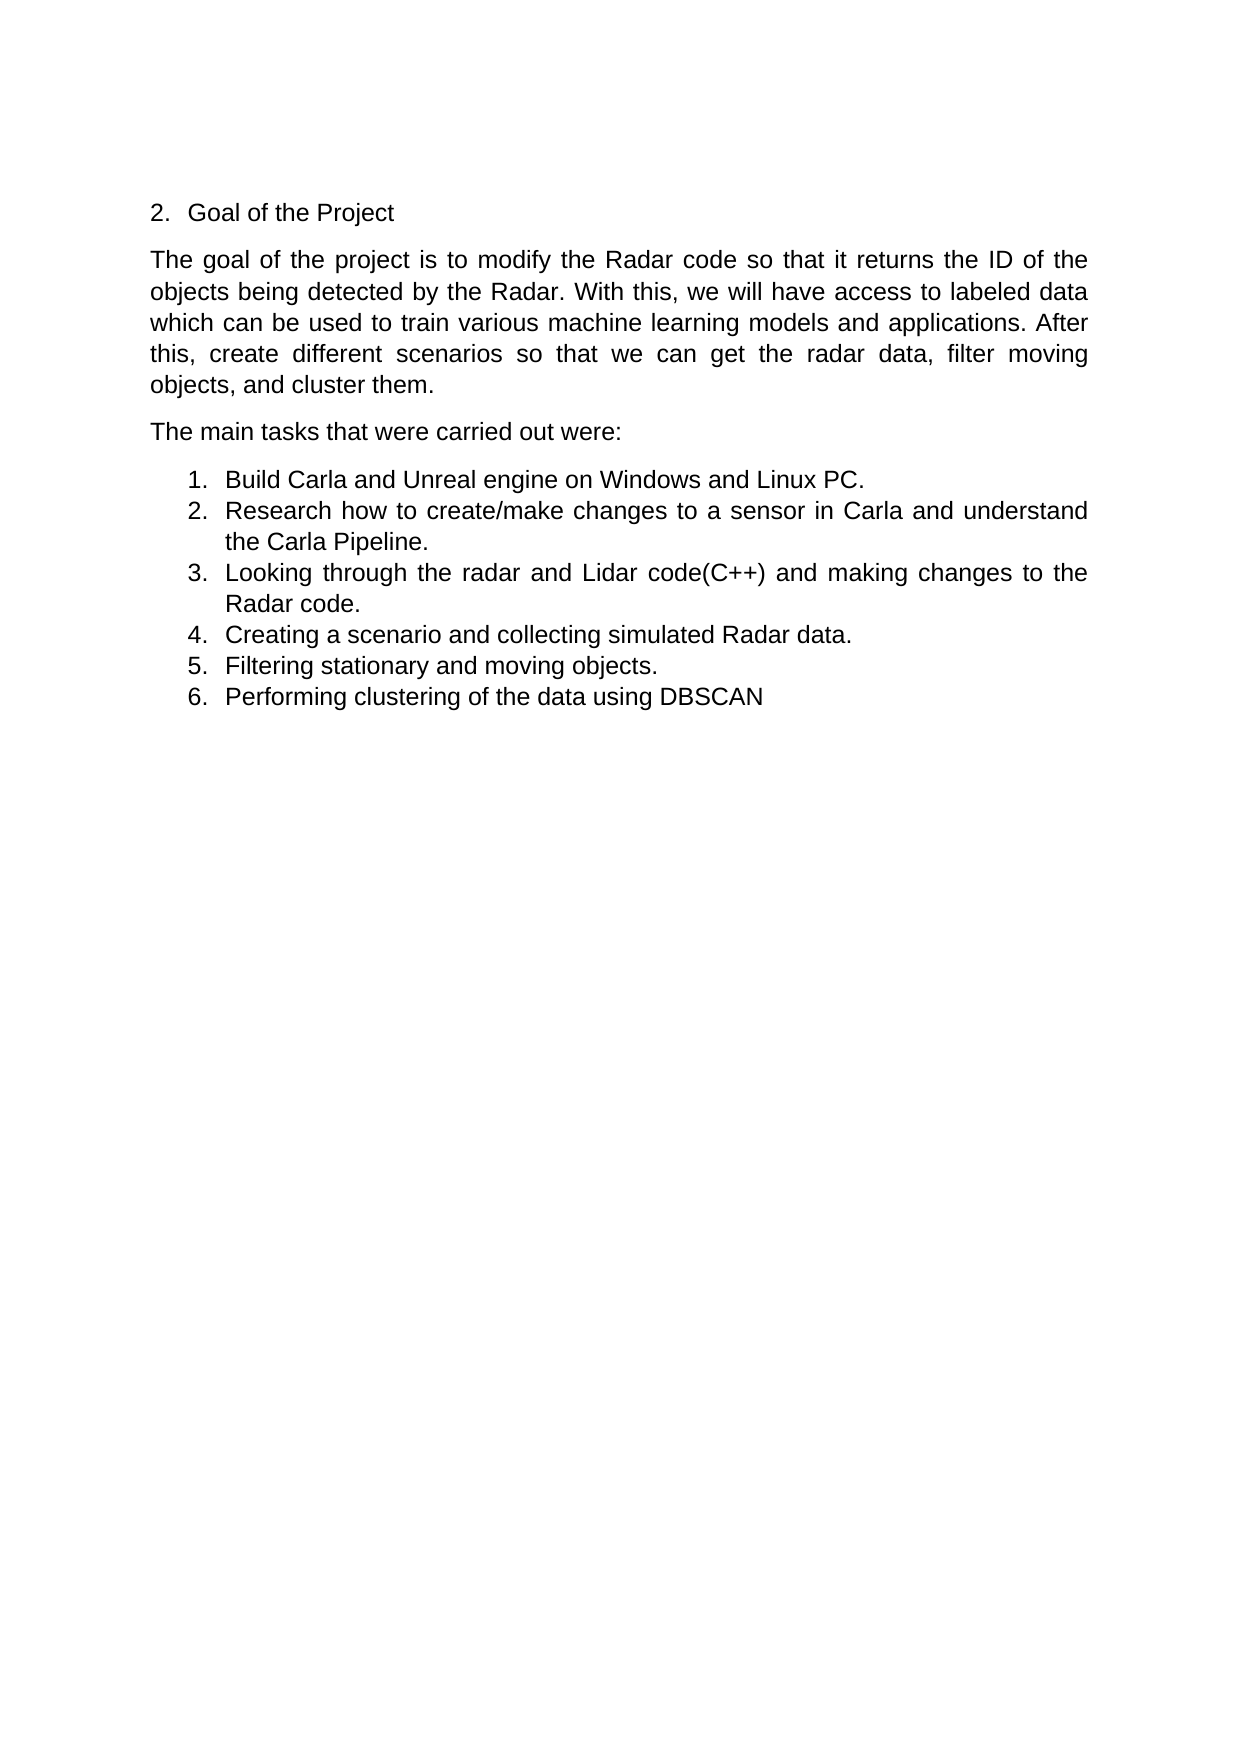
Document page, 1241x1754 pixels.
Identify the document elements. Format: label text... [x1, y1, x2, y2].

list Filtering stationary and moving objects. [187, 651, 1090, 680]
text The main tasks that were carried out were: [150, 417, 1090, 446]
text The goal of the project is to modify the Radar code so that it returns the ID of the objects being detected by the Radar. With this, we will have access to labeled data which can be used to train various machine learning models and applications. After this, create different scenarios so that we can get the radar data, filter moving objects, and cluster them. [150, 245, 1090, 398]
list Research how to create/make changes to a sensor in Carla and understand the Carla Pipeline. [187, 496, 1090, 556]
list Goal of the Project [150, 198, 1090, 226]
list Creating a scenario and collecting simulated Radar data. [187, 620, 1090, 649]
list Looking through the radar and Lidar code(C++) and making changes to the Radar code. [187, 558, 1090, 618]
list Performing clustering of the data using DBSCAN [187, 682, 1090, 711]
list Build Carla and Unreal engine on Windows and Linux PC. [187, 465, 1090, 494]
